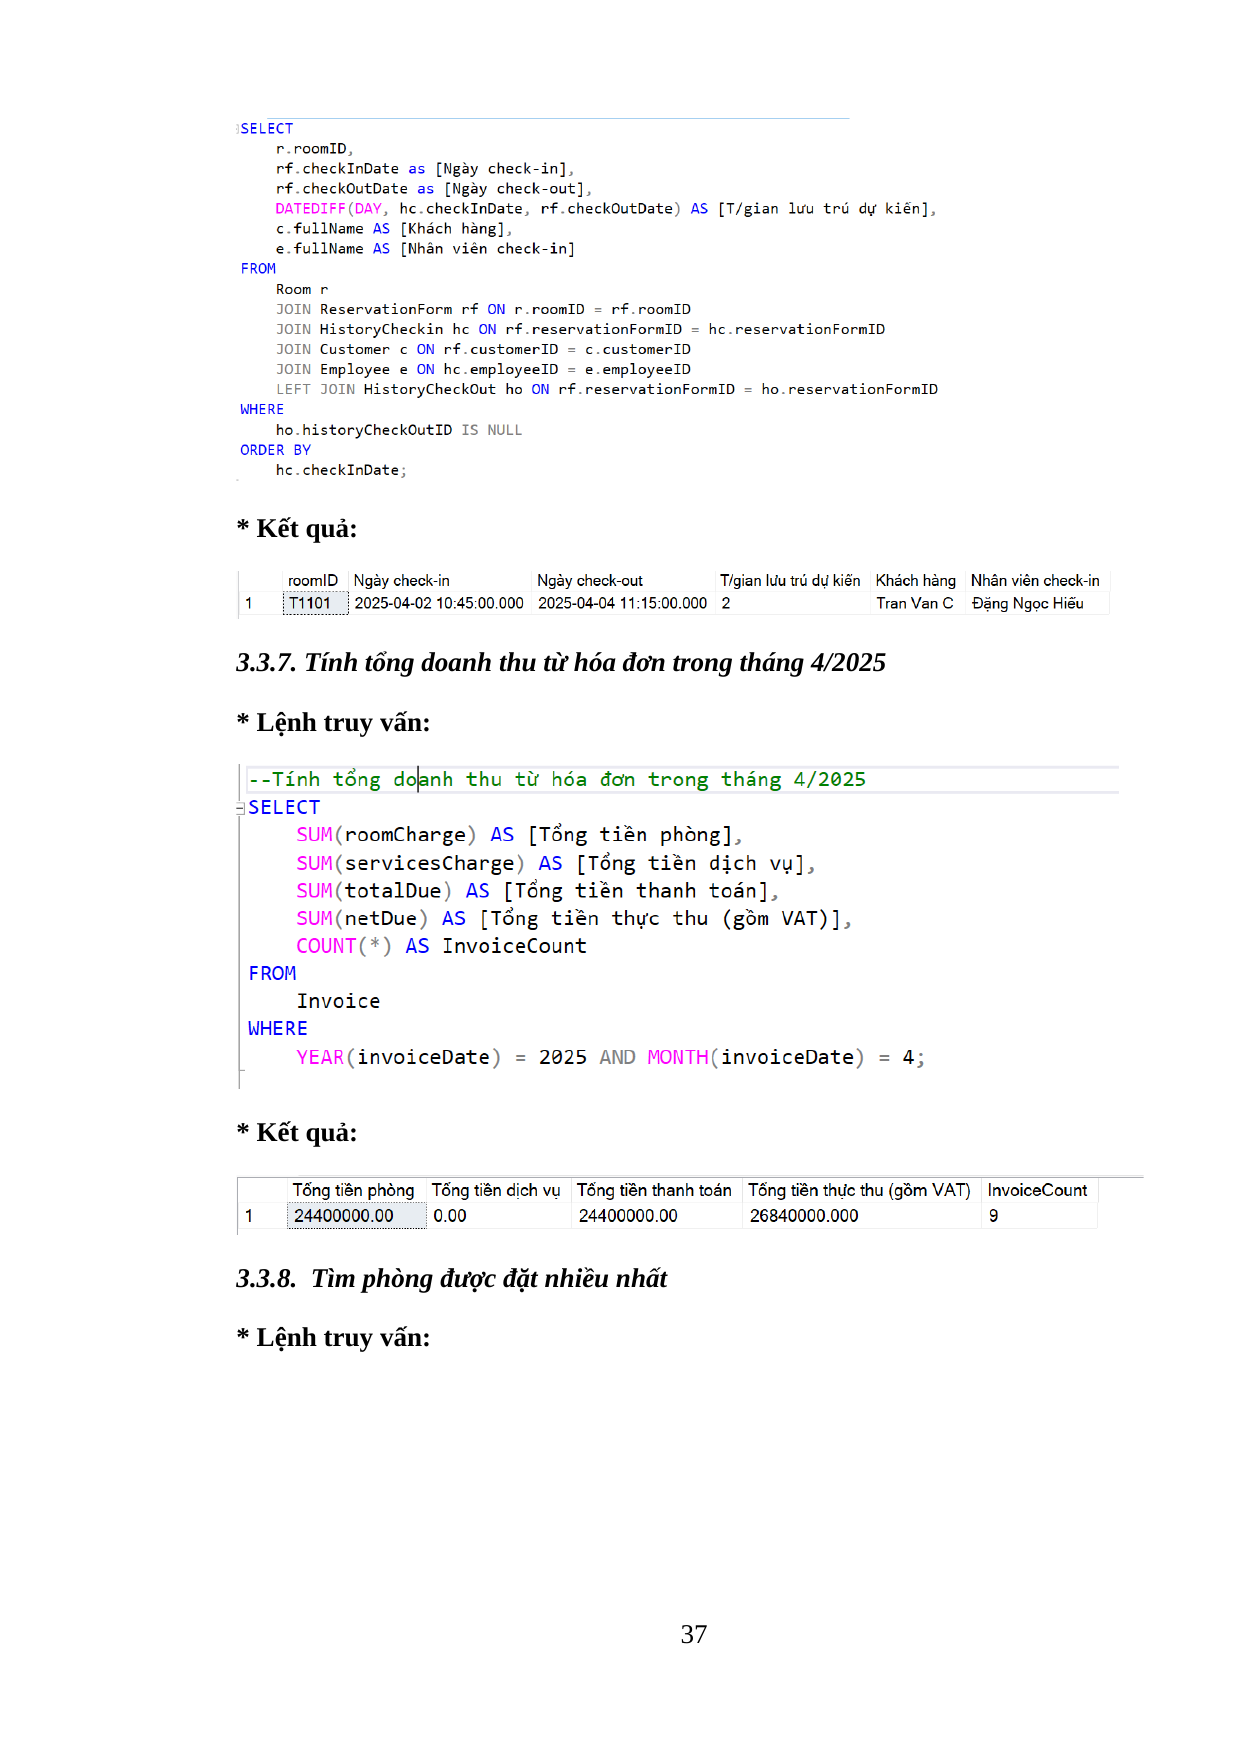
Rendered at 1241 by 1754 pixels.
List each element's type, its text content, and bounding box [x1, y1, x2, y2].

picture [236, 118, 1127, 485]
text 3.3.8. Tìm phòng được đặt nhiều nhất [177, 1262, 1152, 1293]
text * Kết quả: [177, 513, 1152, 544]
picture [236, 1175, 1144, 1235]
text 3.3.7. Tính tổng doanh thu từ hóa đơn trong tháng 4/2025 [177, 646, 1152, 678]
picture [236, 571, 1145, 619]
text * Lệnh truy vấn: [177, 706, 1152, 737]
text * Kết quả: [177, 1116, 1152, 1147]
picture [236, 764, 1119, 1089]
text * Lệnh truy vấn: [177, 1322, 1152, 1353]
